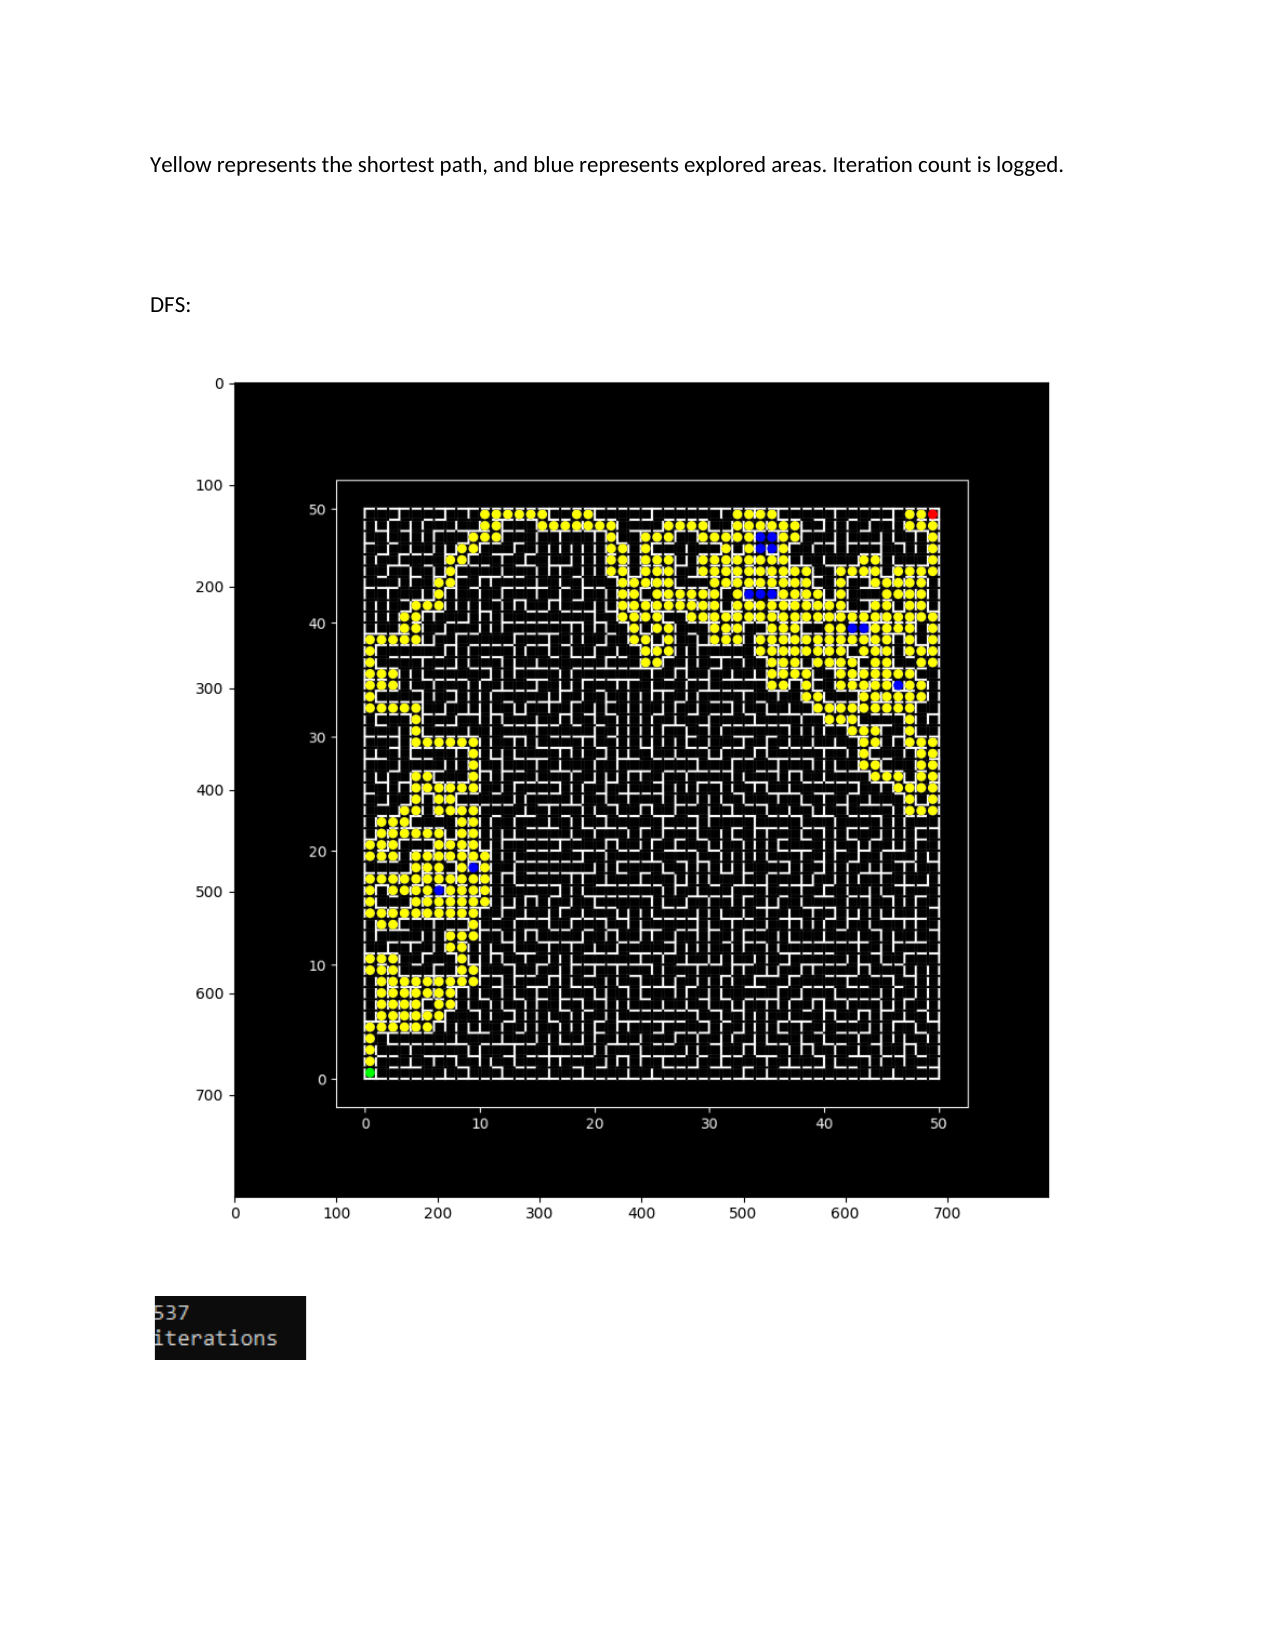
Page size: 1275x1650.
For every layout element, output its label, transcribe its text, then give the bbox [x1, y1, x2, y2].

text Yellow represents the shortest path, and blue represents explored areas. Iteration count is logged. [150, 150, 1125, 178]
picture [150, 337, 1125, 1279]
text DFS: [150, 291, 1125, 319]
picture [154, 1296, 307, 1360]
